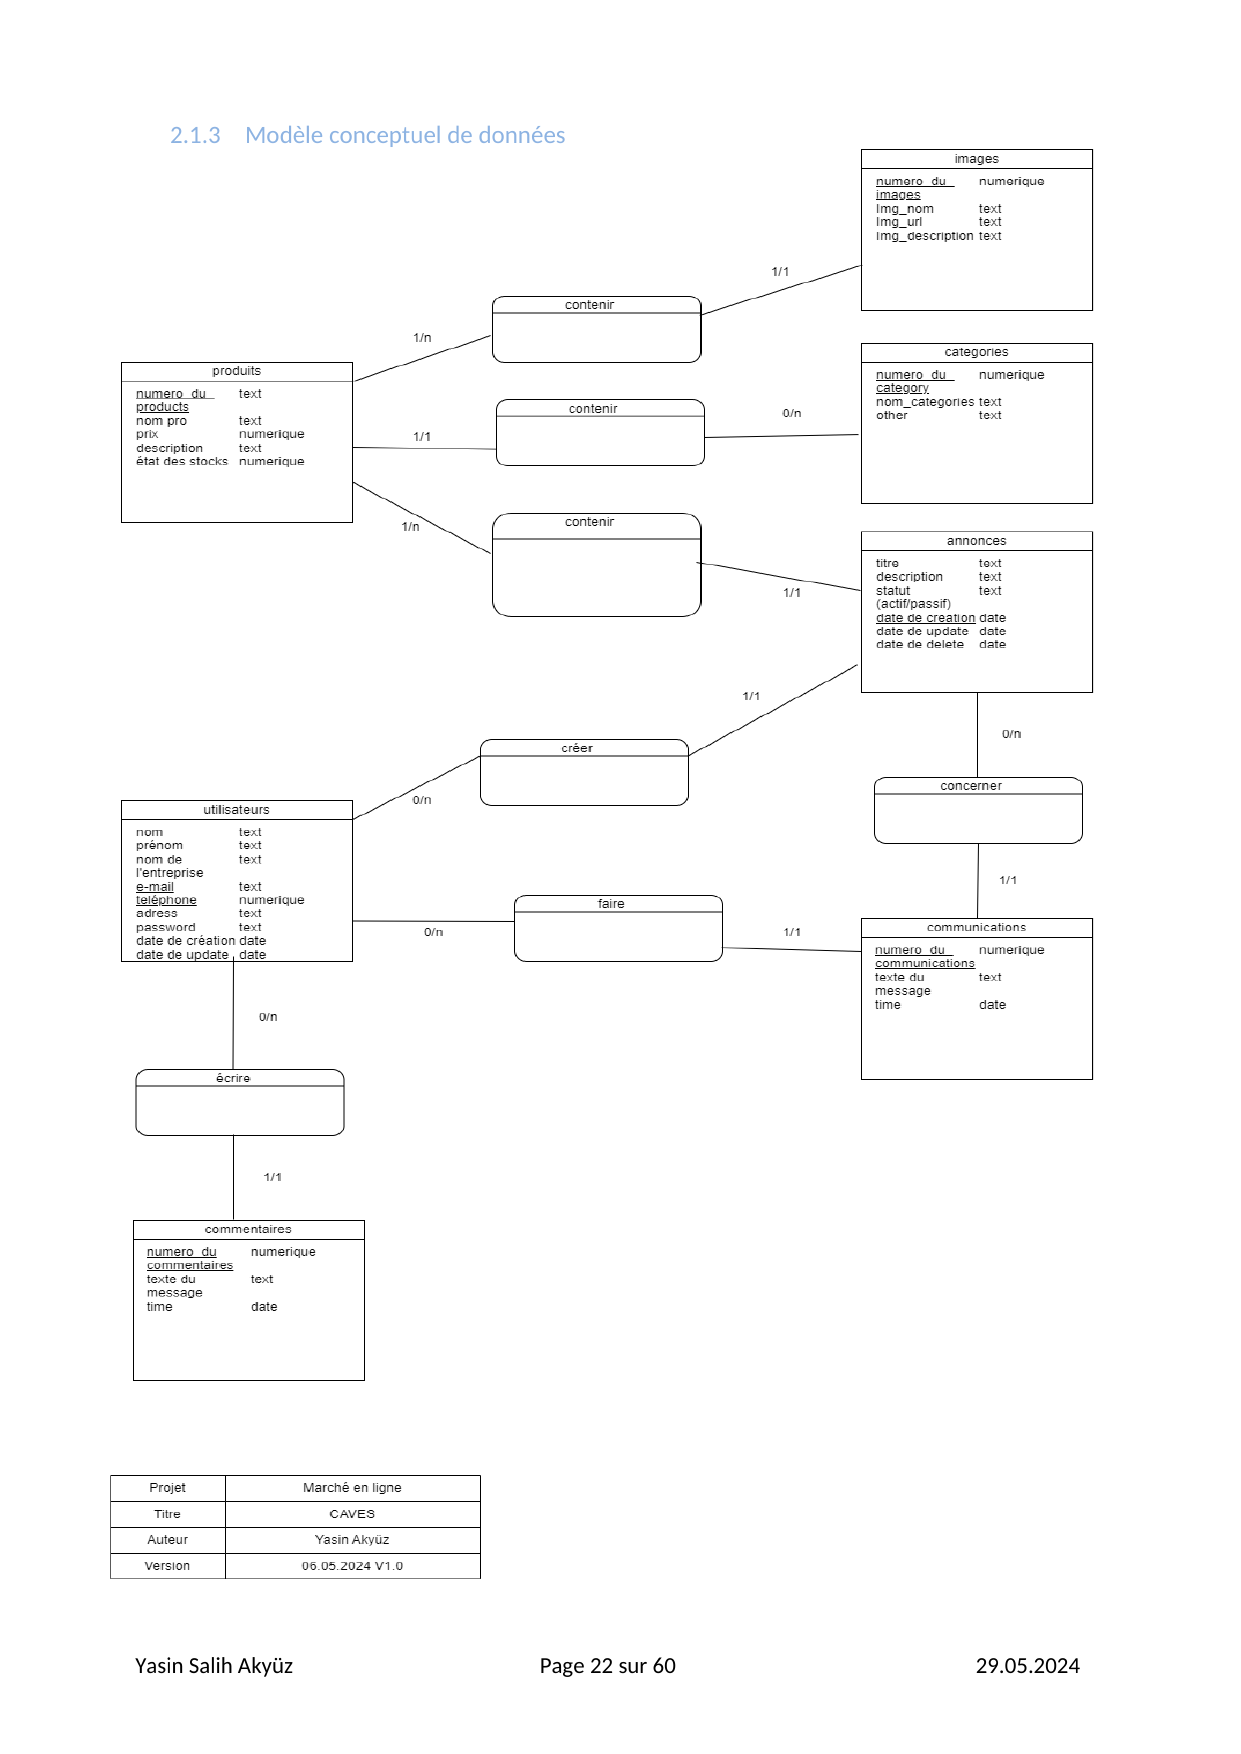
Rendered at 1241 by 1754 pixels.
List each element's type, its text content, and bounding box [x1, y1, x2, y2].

subtitle Modèle conceptuel de données [170, 119, 1105, 149]
picture [110, 149, 1094, 1579]
